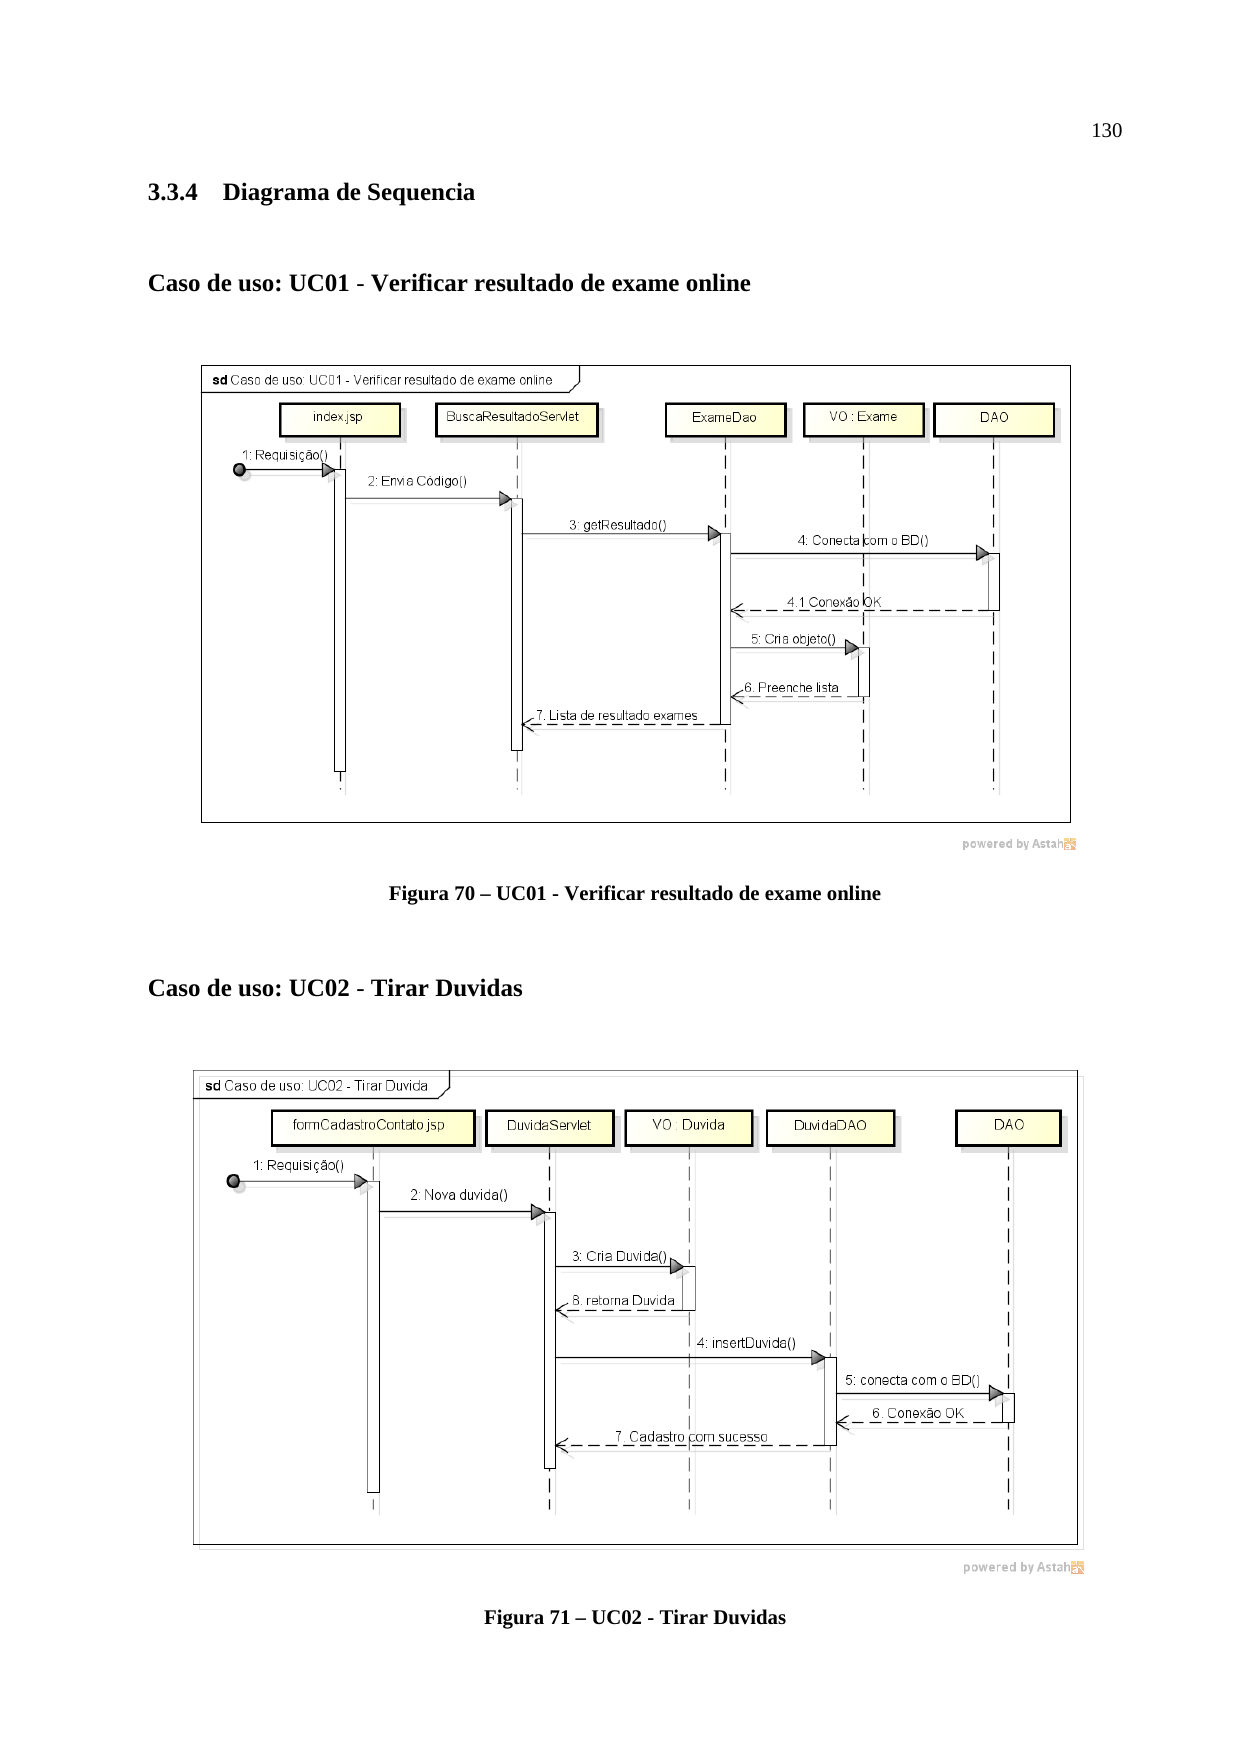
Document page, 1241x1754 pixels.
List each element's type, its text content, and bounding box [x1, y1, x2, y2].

picture [182, 1058, 1088, 1578]
text Caso de uso: UC02 - Tirar Duvidas [148, 973, 1122, 1001]
subtitle Diagrama de Sequencia [148, 177, 1122, 206]
picture [190, 354, 1080, 854]
text Caso de uso: UC01 - Verificar resultado de exame online [148, 268, 1122, 297]
